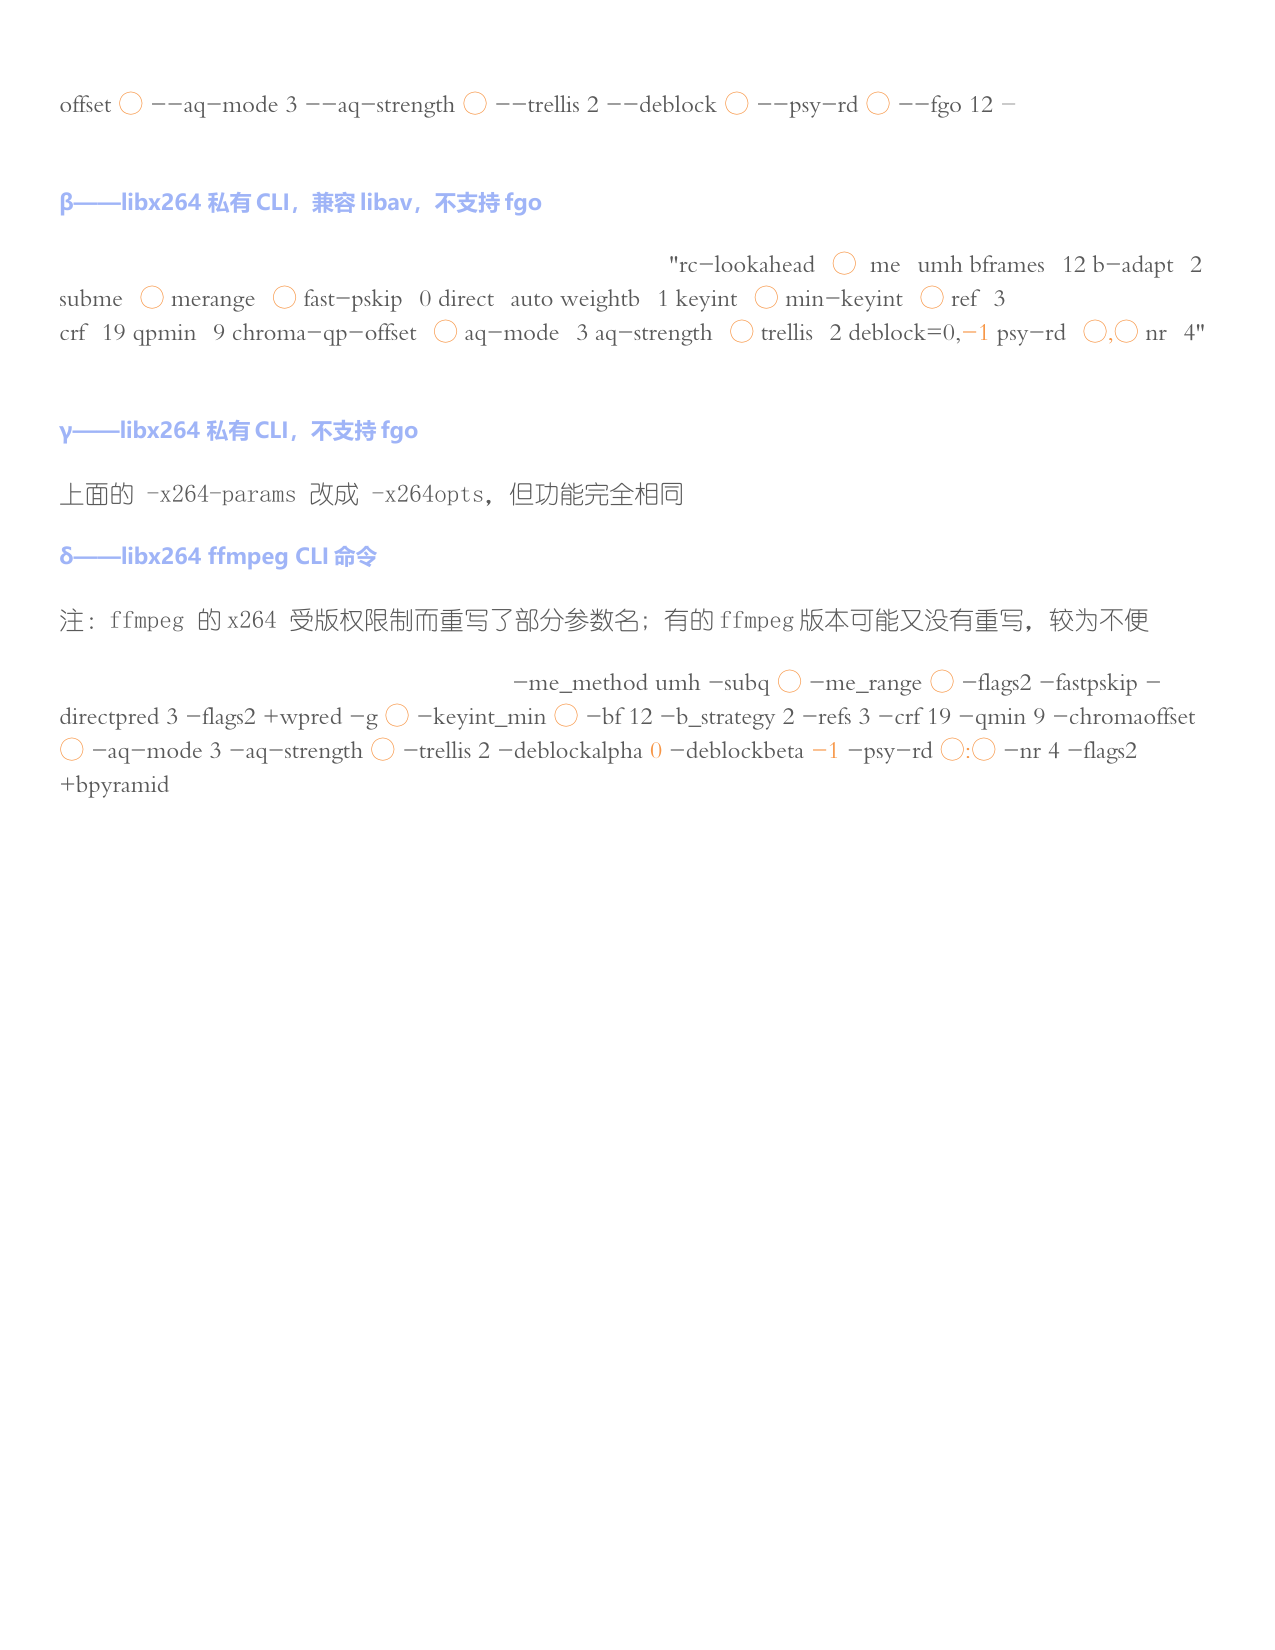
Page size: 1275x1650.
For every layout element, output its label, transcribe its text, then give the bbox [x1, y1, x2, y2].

text 上面的 -x264-params 改成 -x264opts，但功能完全相同 [59, 476, 1216, 510]
text δ——libx264 ffmpeg CLI命令 [59, 539, 1216, 573]
text 注：ffmpeg 的x264 受版权限制而重写了部分参数名; 有的ffmpeg版本可能又没有重写，较为不便 [59, 602, 1216, 636]
text ffmpeg.exe-y -i ".\导入.mp4" -c:v libx264 -me_method umh -subq 〇 -me_range 〇 -flags2 -fastpskip -directpred 3 -flags2 +wpred -g 〇 -keyint_min 〇 -bf 12 -b_strategy 2 -refs 3 -crf 19 -qmin 9 -chromaoffset 〇 -aq-mode 3 -aq-strength 〇 -trellis 2 -deblockalpha 0 -deblockbeta -1 -psy-rd 〇:〇 -nr 4 -flags2 +bpyramid -fps_mode passthrough -c:a copy ".\输出.mp4" [59, 665, 1216, 801]
text β——libx264 私有CLI，兼容libav，不支持fgo [59, 184, 1216, 218]
text ffmpeg.exe-y -i ".\导入.mp4" -c:v libx264 -x264-params "rc-lookahead=〇: me=umh:bframes=12:b-adapt=2: subme=〇:merange=〇:fast-pskip=0:direct=auto:weightb=1:keyint=〇:min-keyint=〇:ref=3: crf=19:qpmin=9:chroma-qp-offset=〇:aq-mode=3:aq-strength=〇:trellis=2:deblock=0,-1:psy-rd=〇,〇:nr=4" -fps_mode passthrough -c:a copy ".\输出.mp4" [59, 248, 1216, 383]
text γ——libx264 私有CLI，不支持fgo [59, 413, 1216, 447]
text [59, 87, 1216, 155]
